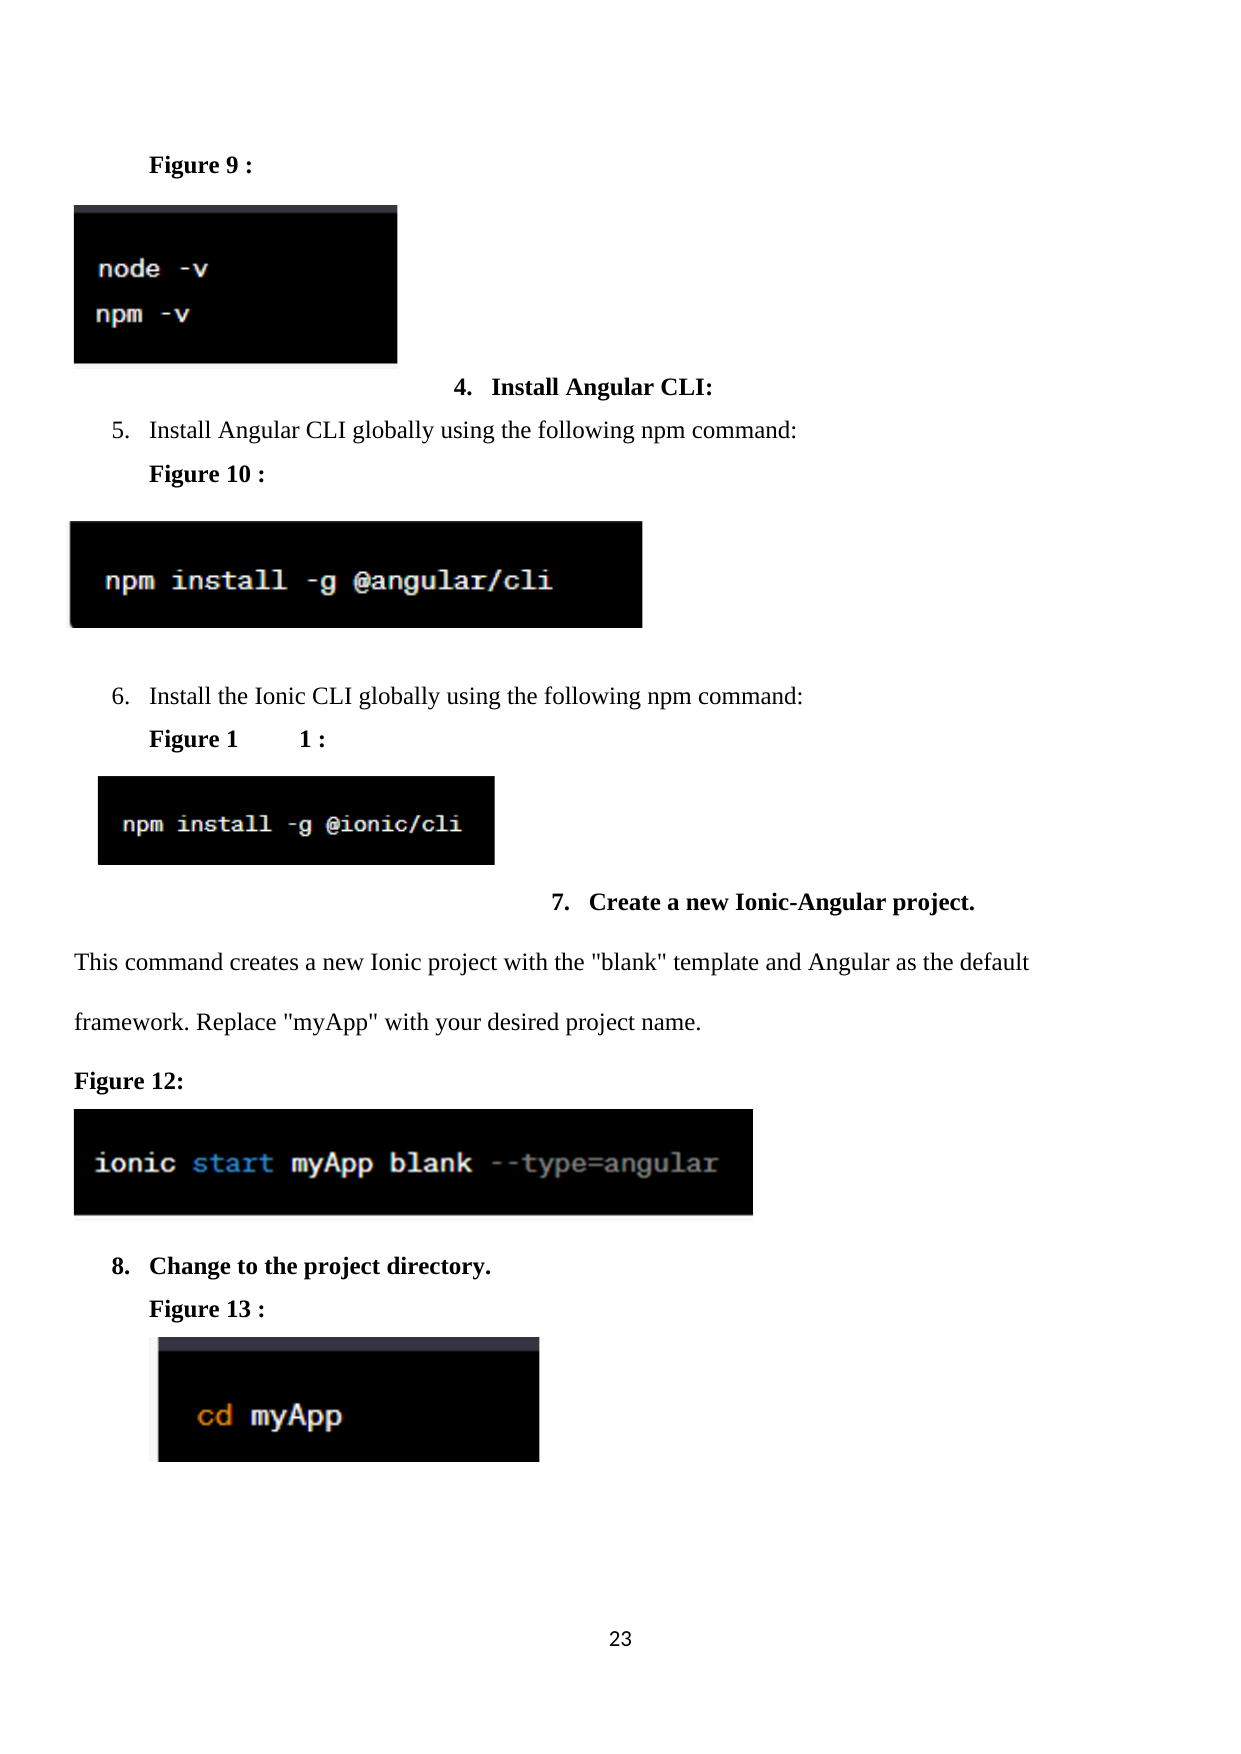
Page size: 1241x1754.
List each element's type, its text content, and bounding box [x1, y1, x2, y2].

text This command creates a new Ionic project with the "blank" template and Angular as the default [74, 947, 1166, 976]
picture [73, 1109, 753, 1221]
list Figure 1 1 : [149, 724, 1166, 753]
picture [97, 776, 495, 865]
list Figure 13 : [149, 1294, 1166, 1323]
picture [73, 205, 398, 369]
list Install the Ionic CLI globally using the following npm command: [111, 681, 1166, 710]
text Figure 12: [74, 1066, 1166, 1095]
list Figure 9 : [149, 150, 1166, 179]
picture [148, 1337, 540, 1462]
list Create a new Ionic-Angular project. [111, 887, 1166, 916]
list Figure 10 : [149, 459, 1166, 487]
list Install Angular CLI: [111, 372, 1166, 401]
picture [66, 521, 643, 628]
list Change to the project directory. [111, 1251, 1166, 1280]
text framework. Replace "myApp" with your desired project name. [74, 1007, 1166, 1035]
list Install Angular CLI globally using the following npm command: [111, 416, 1166, 444]
